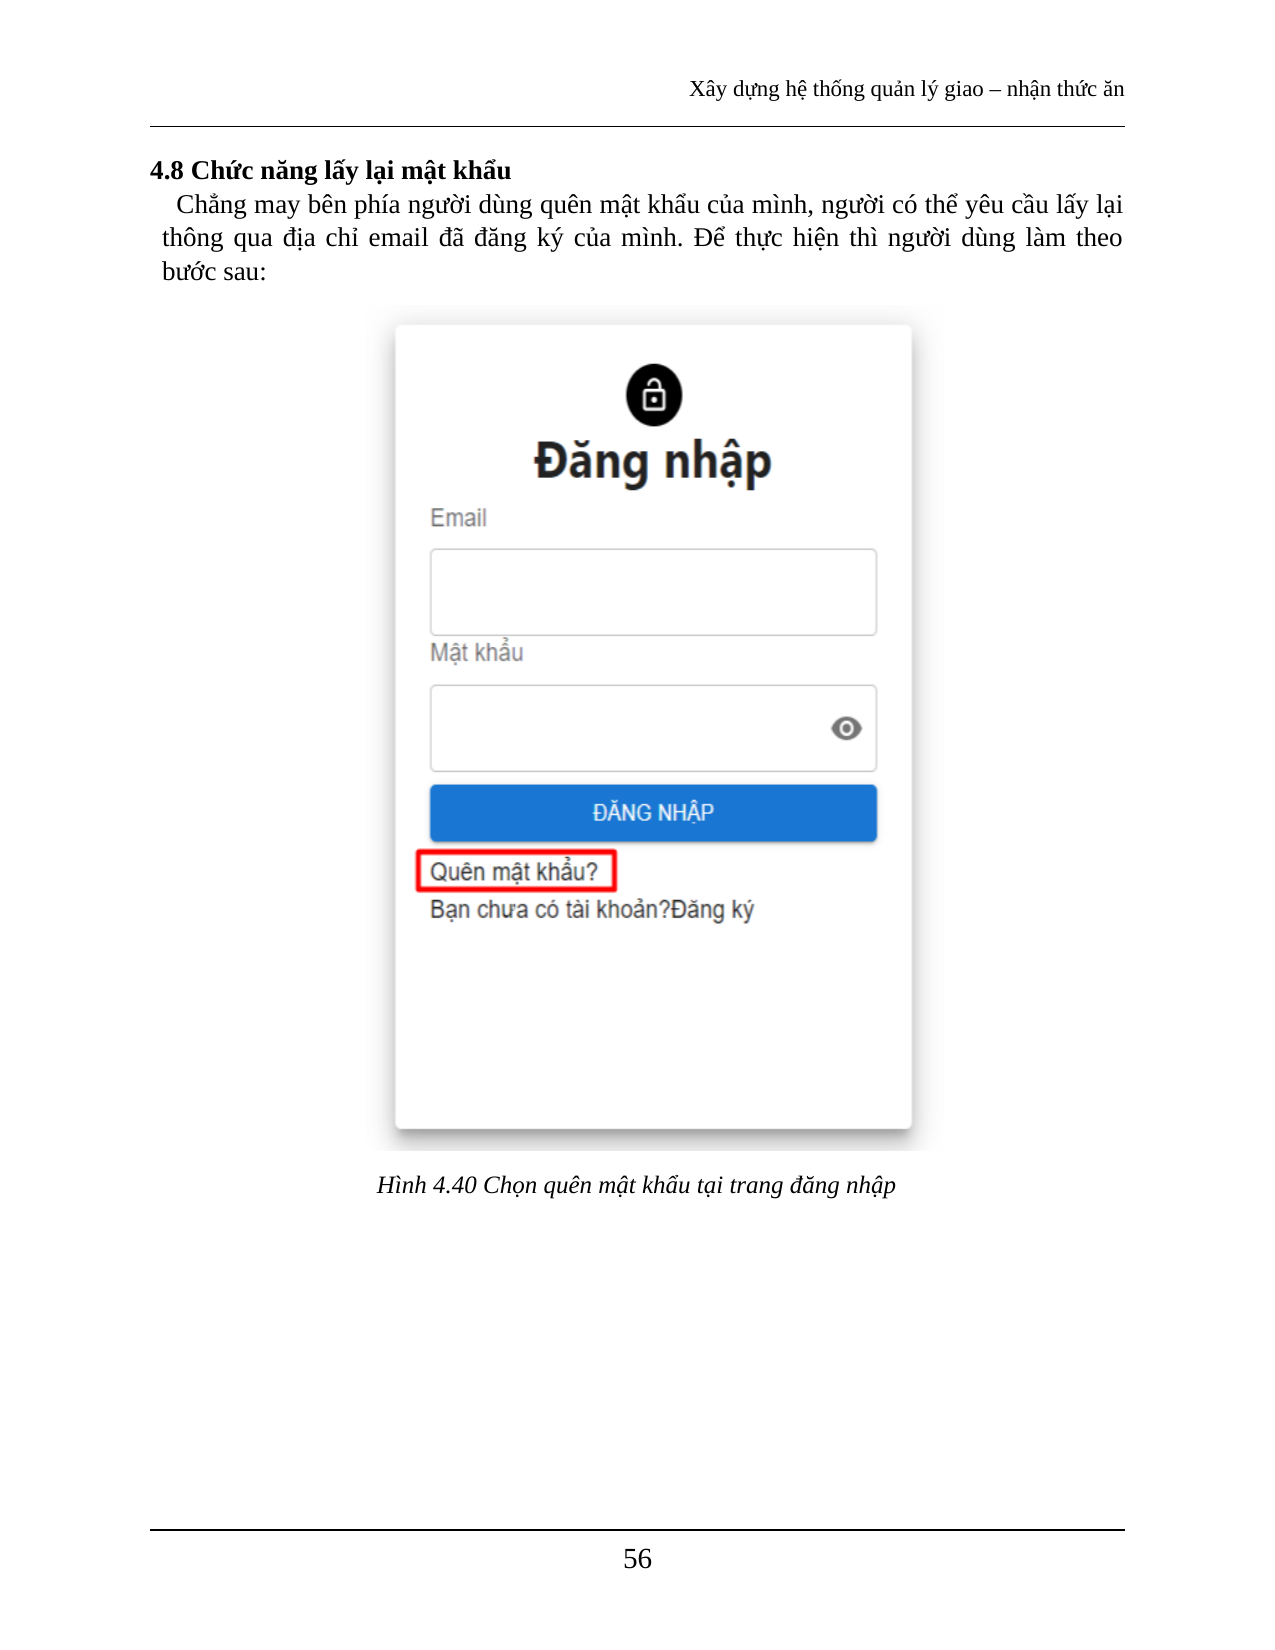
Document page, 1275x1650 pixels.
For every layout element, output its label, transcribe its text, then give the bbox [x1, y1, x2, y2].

text Hình 4.40 Chọn quên mật khẩu tại trang đăng nhập [150, 1170, 1125, 1198]
subtitle 4.8 Chức năng lấy lại mật khẩu [150, 154, 1125, 185]
picture [365, 305, 945, 1151]
text Chẳng may bên phía người dùng quên mật khẩu của mình, người có thể yêu cầu lấy lại thông qua địa chỉ email đã đăng ký của mình. Để thực hiện thì người dùng làm theo bước sau: [162, 188, 1125, 286]
